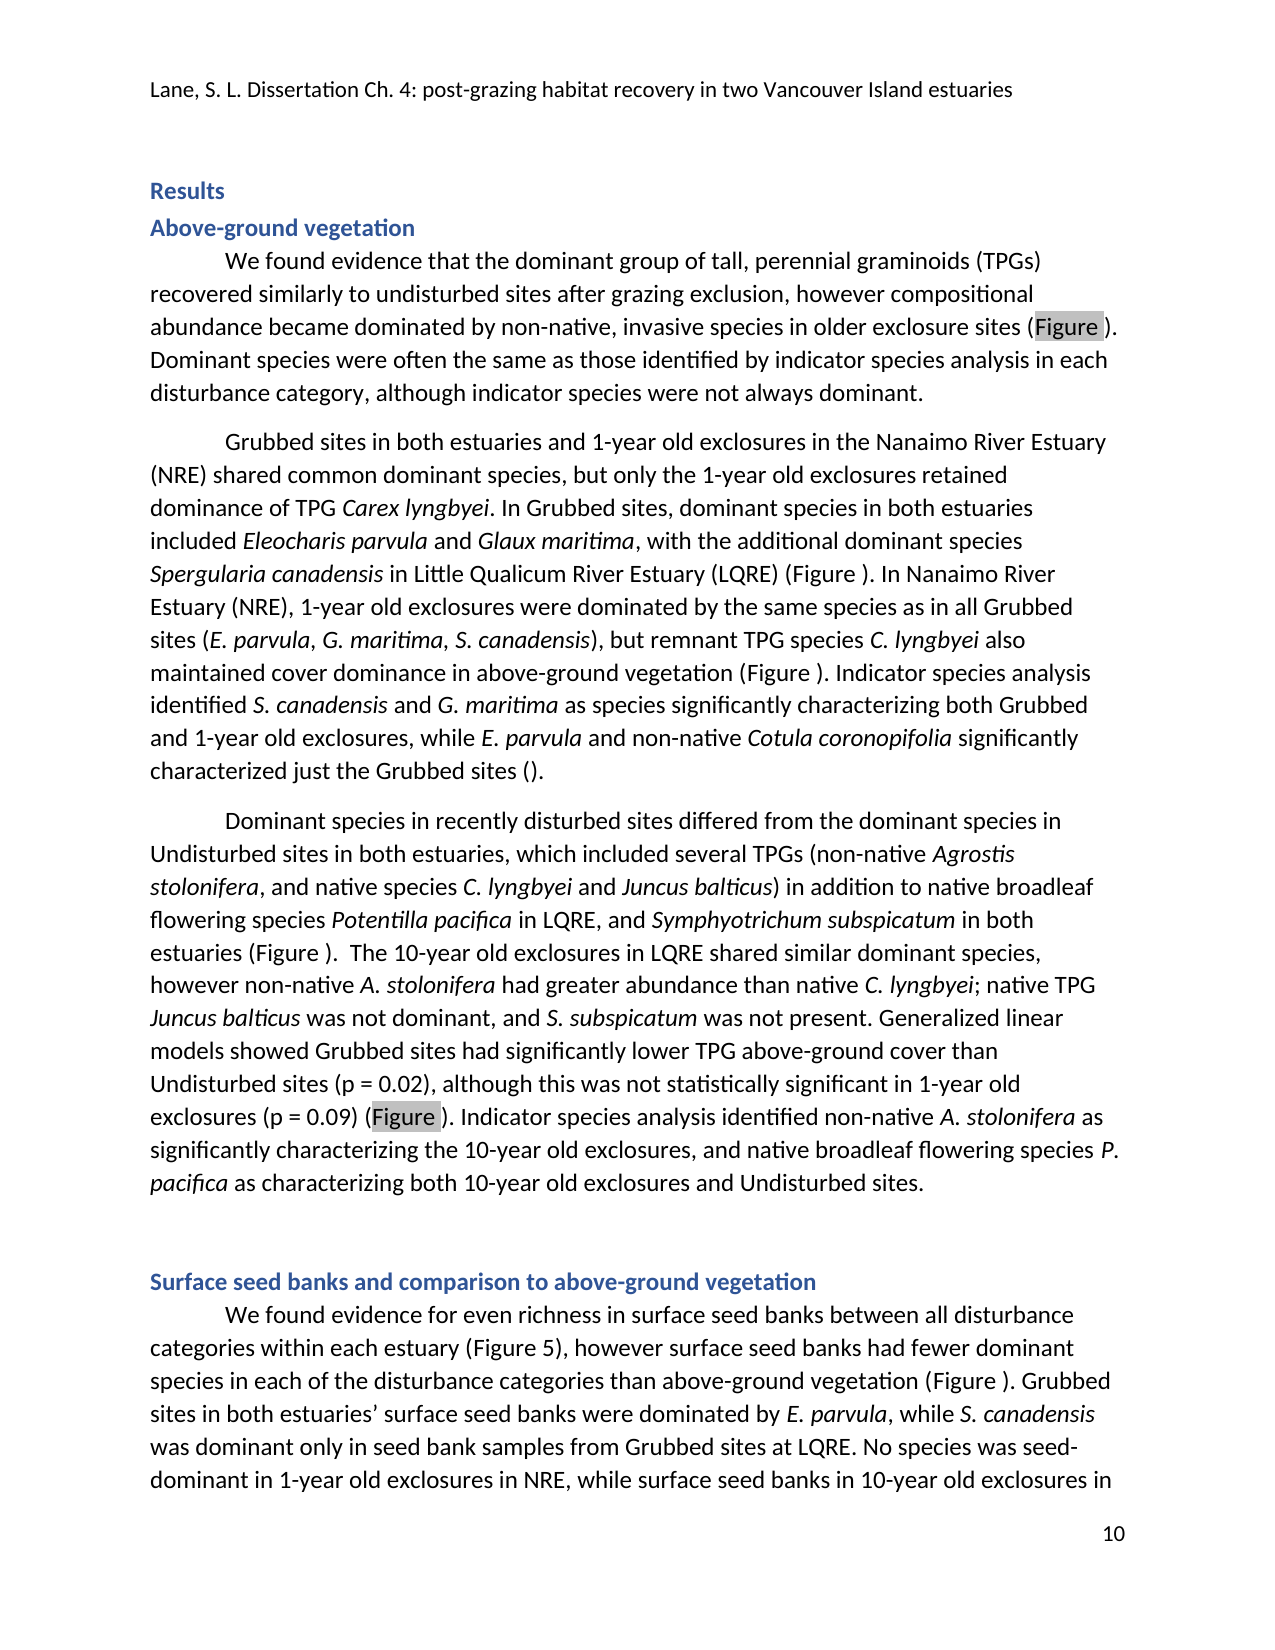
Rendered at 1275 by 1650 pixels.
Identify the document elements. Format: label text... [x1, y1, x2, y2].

subtitle Above-ground vegetation [150, 212, 1125, 243]
subtitle Results [150, 175, 1125, 206]
text Grubbed sites in both estuaries and 1-year old exclosures in the Nanaimo River Estuary (NRE) shared common dominant species, but only the 1-year old exclosures retained dominance of TPG Carex lyngbyei. In Grubbed sites, dominant species in both estuaries included Eleocharis parvula and Glaux maritima, with the additional dominant species Spergularia canadensis in Little Qualicum River Estuary (LQRE) (Figure 4). In Nanaimo River Estuary (NRE), 1-year old exclosures were dominated by the same species as in all Grubbed sites (E. parvula, G. maritima, S. canadensis), but remnant TPG species C. lyngbyei also maintained cover dominance in above-ground vegetation (Figure 4). Indicator species analysis identified S. canadensis and G. maritima as species significantly characterizing both Grubbed and 1-year old exclosures, while E. parvula and non-native Cotula coronopifolia significantly characterized just the Grubbed sites (Table 2). [150, 426, 1125, 786]
text Dominant species in recently disturbed sites differed from the dominant species in Undisturbed sites in both estuaries, which included several TPGs (non-native Agrostis stolonifera, and native species C. lyngbyei and Juncus balticus) in addition to native broadleaf flowering species Potentilla pacifica in LQRE, and Symphyotrichum subspicatum in both estuaries (Figure 4). The 10-year old exclosures in LQRE shared similar dominant species, however non-native A. stolonifera had greater abundance than native C. lyngbyei; native TPG Juncus balticus was not dominant, and S. subspicatum was not present. Generalized linear models showed Grubbed sites had significantly lower TPG above-ground cover than Undisturbed sites (p = 0.02), although this was not statistically significant in 1-year old exclosures (p = 0.09) (Figure 6). Indicator species analysis identified non-native A. stolonifera as significantly characterizing the 10-year old exclosures, and native broadleaf flowering species P. pacifica as characterizing both 10-year old exclosures and Undisturbed sites. [150, 805, 1125, 1198]
text We found evidence that the dominant group of tall, perennial graminoids (TPGs) recovered similarly to undisturbed sites after grazing exclusion, however compositional abundance became dominated by non-native, invasive species in older exclosure sites (Figure 3). Dominant species were often the same as those identified by indicator species analysis in each disturbance category, although indicator species were not always dominant. [150, 245, 1125, 407]
subtitle Surface seed banks and comparison to above-ground vegetation [150, 1266, 1125, 1297]
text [150, 1299, 1125, 1494]
